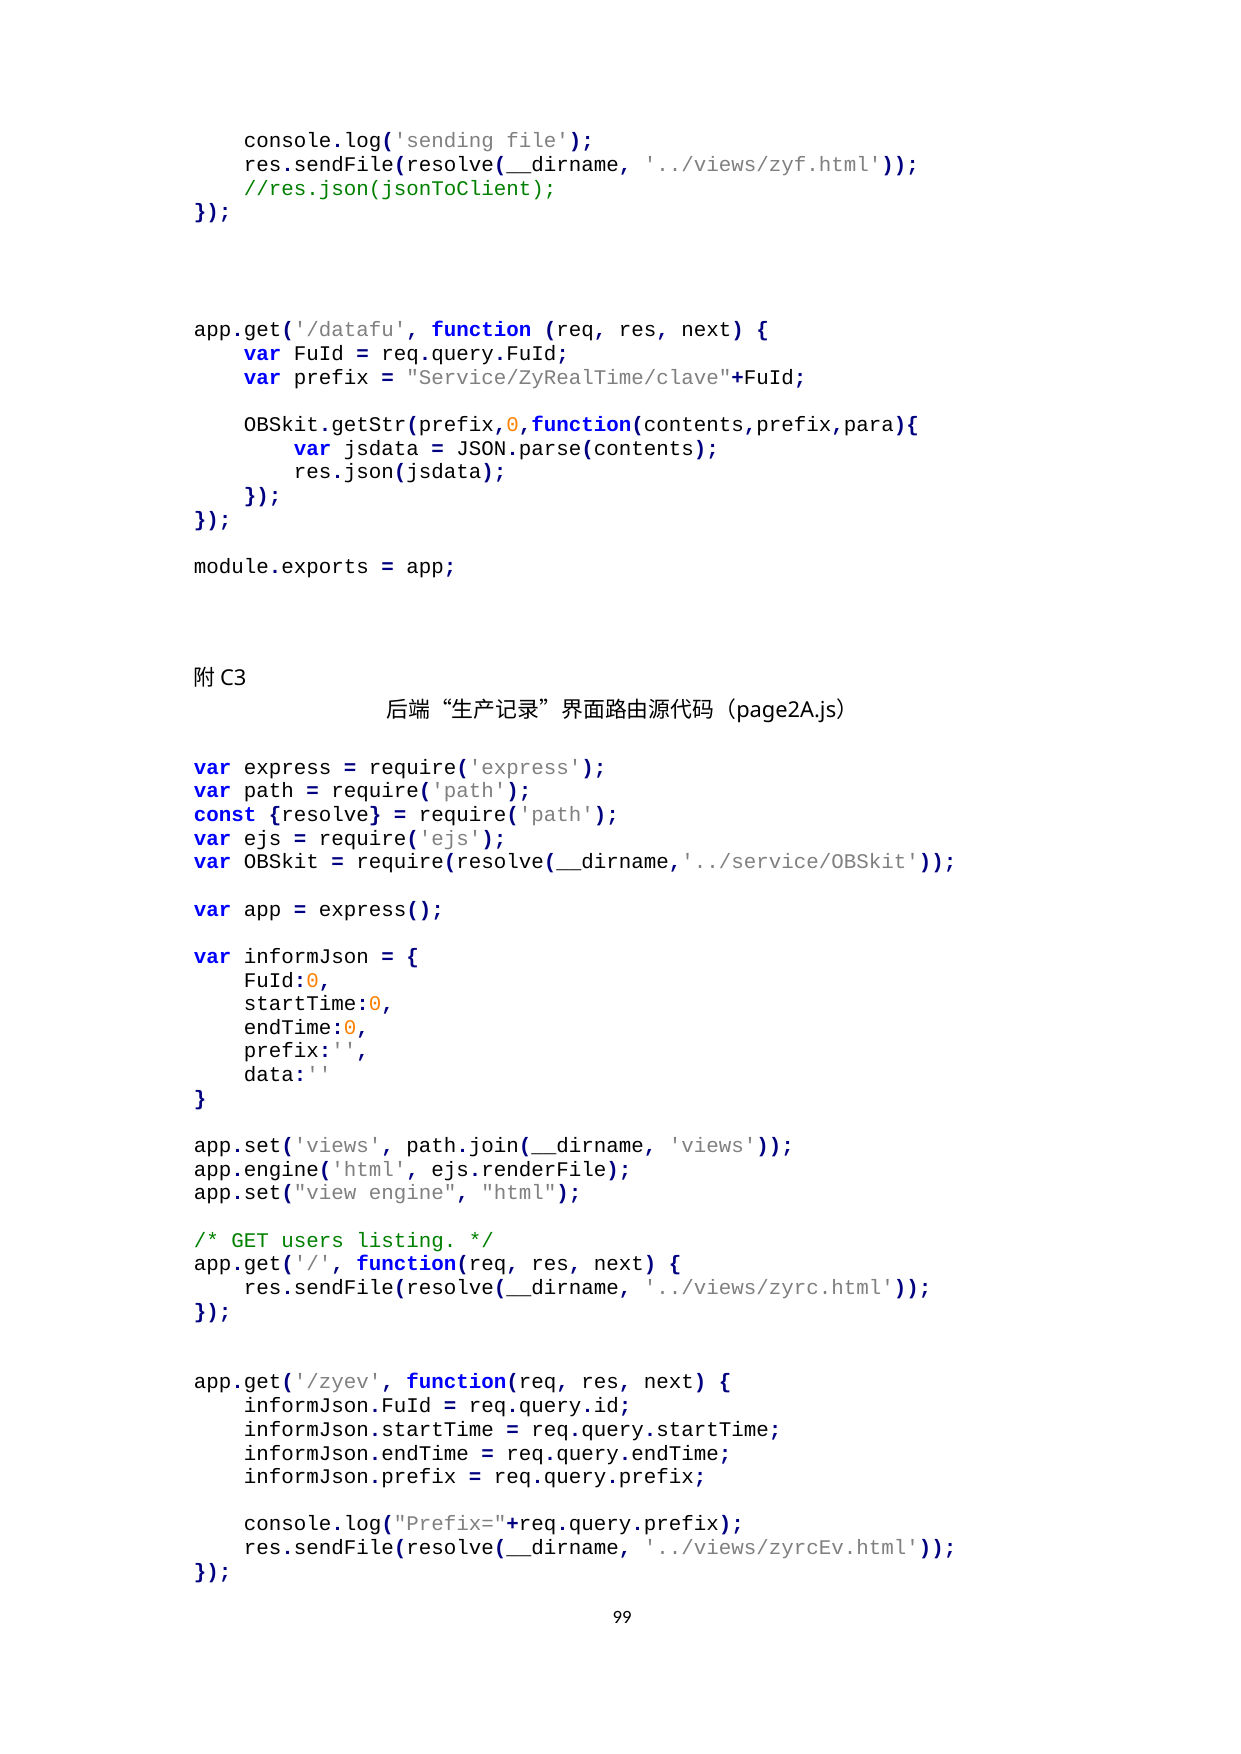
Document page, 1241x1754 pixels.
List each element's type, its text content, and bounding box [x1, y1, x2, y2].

text startTime:0, [194, 993, 1094, 1017]
text console.log('sending file'); [194, 130, 1094, 154]
text FuId:0, [194, 969, 1094, 993]
text /* GET users listing. */ [194, 1230, 1094, 1253]
text }); [194, 1561, 1094, 1584]
text app.engine('html', ejs.renderFile); [194, 1159, 1094, 1182]
text OBSkit.getStr(prefix,0,function(contents,prefix,para){ [194, 414, 1094, 438]
text var jsdata = JSON.parse(contents); [194, 438, 1094, 461]
text var path = require('path'); [194, 780, 1094, 804]
text module.exports = app; [194, 556, 1094, 579]
text } [194, 1088, 1094, 1111]
text }); [194, 1301, 1094, 1324]
text 后端“生产记录”界面路由源代码（page2A.js） [150, 692, 1094, 724]
text app.set('views', path.join(__dirname, 'views')); [194, 1135, 1094, 1159]
text }); [194, 508, 1094, 532]
text informJson.FuId = req.query.id; [194, 1395, 1094, 1419]
text var OBSkit = require(resolve(__dirname,'../service/OBSkit')); [194, 851, 1094, 875]
text }); [194, 485, 1094, 508]
text //res.json(jsonToClient); [194, 177, 1094, 201]
text app.get('/datafu', function (req, res, next) { [194, 319, 1094, 343]
text res.sendFile(resolve(__dirname, '../views/zyrc.html')); [194, 1277, 1094, 1301]
text informJson.startTime = req.query.startTime; [194, 1419, 1094, 1442]
text var app = express(); [194, 899, 1094, 922]
text app.get('/zyev', function(req, res, next) { [194, 1372, 1094, 1395]
text }); [194, 201, 1094, 225]
text var ejs = require('ejs'); [194, 828, 1094, 851]
text endTime:0, [194, 1017, 1094, 1041]
text app.get('/', function(req, res, next) { [194, 1253, 1094, 1277]
text var FuId = req.query.FuId; [194, 343, 1094, 367]
text console.log("Prefix="+req.query.prefix); [194, 1513, 1094, 1537]
text const {resolve} = require('path'); [194, 804, 1094, 828]
text var express = require('express'); [194, 757, 1094, 780]
text res.json(jsdata); [194, 461, 1094, 485]
text var informJson = { [194, 946, 1094, 969]
text informJson.endTime = req.query.endTime; [194, 1442, 1094, 1466]
text app.set("view engine", "html"); [194, 1182, 1094, 1206]
text res.sendFile(resolve(__dirname, '../views/zyf.html')); [194, 154, 1094, 177]
text data:'' [194, 1064, 1094, 1088]
text var prefix = "Service/ZyRealTime/clave"+FuId; [194, 367, 1094, 390]
text res.sendFile(resolve(__dirname, '../views/zyrcEv.html')); [194, 1537, 1094, 1561]
text 附C3 [150, 659, 1094, 692]
text informJson.prefix = req.query.prefix; [194, 1466, 1094, 1490]
text prefix:'', [194, 1041, 1094, 1064]
